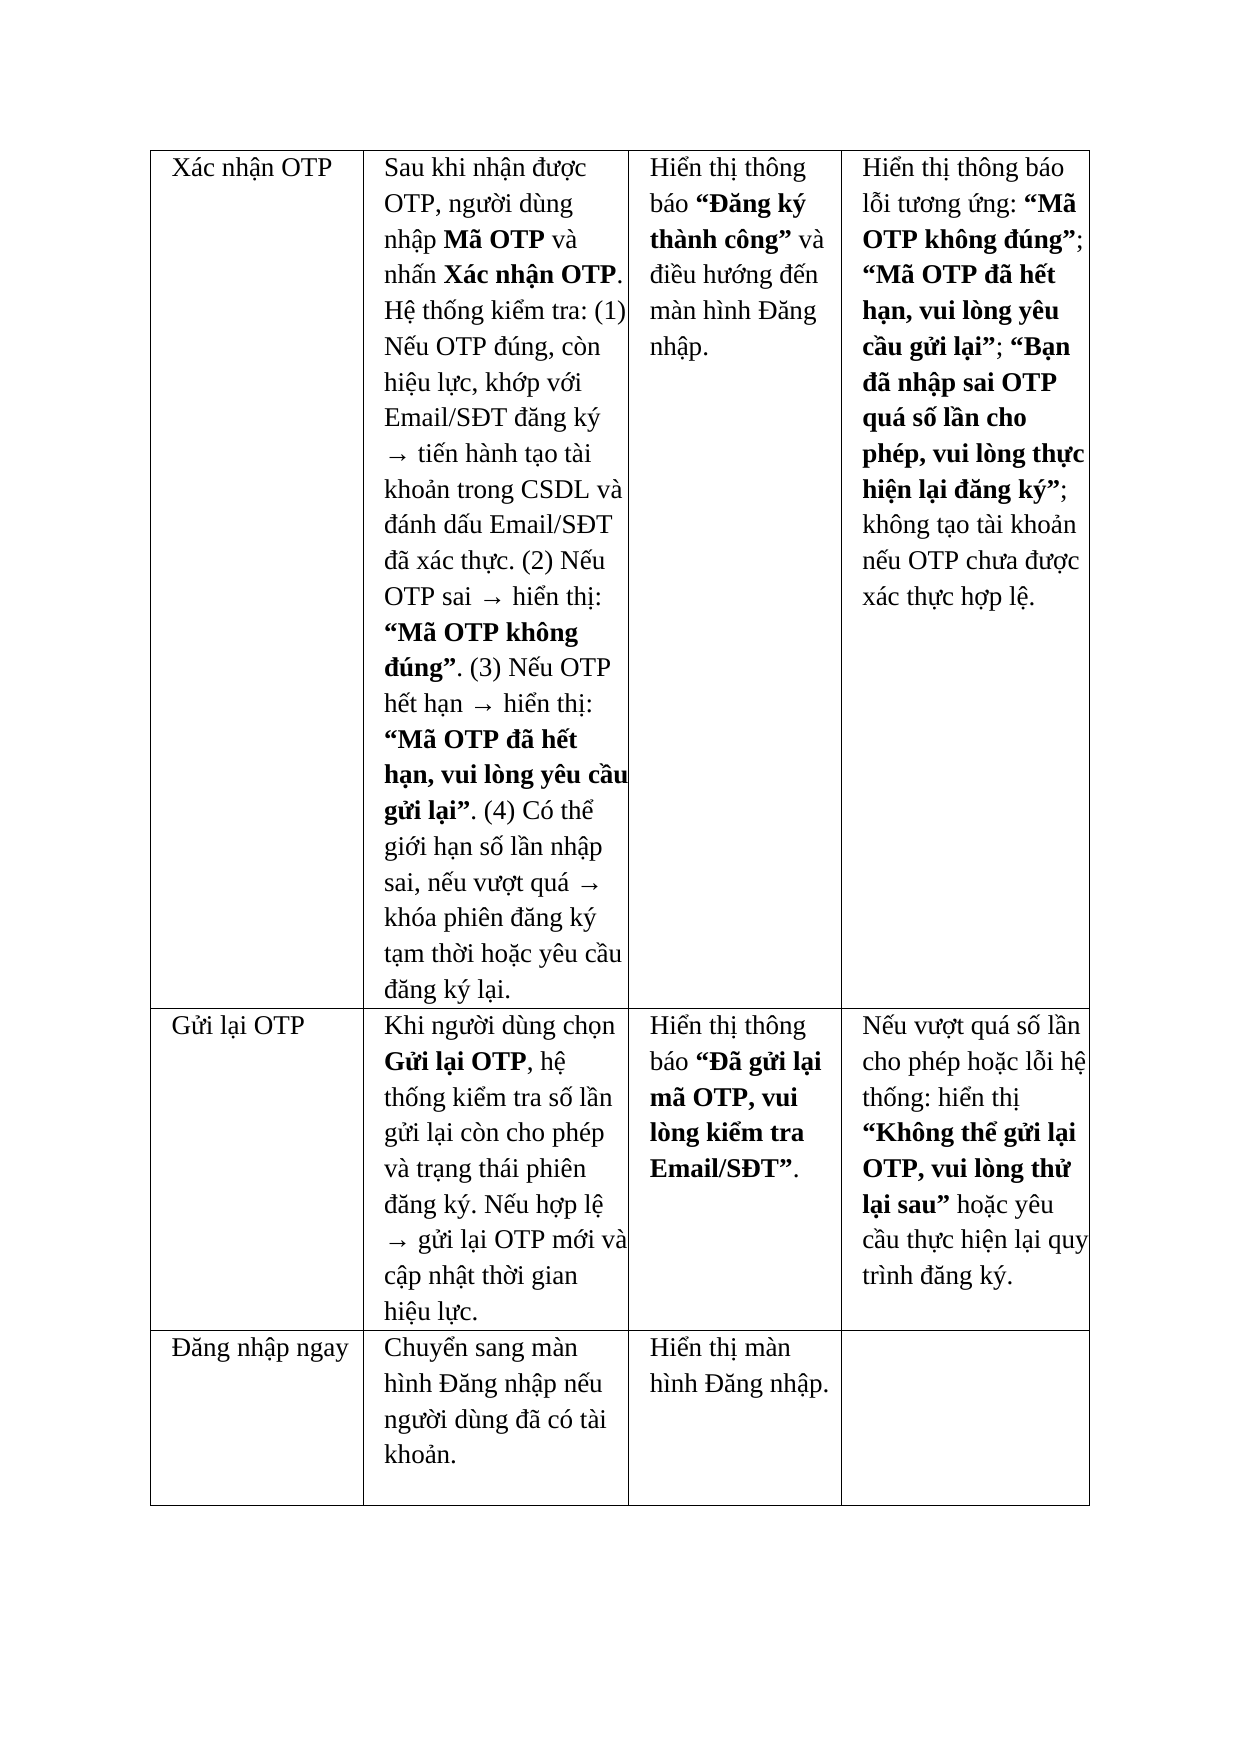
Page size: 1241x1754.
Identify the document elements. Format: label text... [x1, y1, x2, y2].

table_cell Hiển thị thông báo “Đăng ký thành công” và điều hướng đến màn hình Đăng nhập. [629, 151, 841, 1008]
table_cell Đăng nhập ngay [151, 1331, 363, 1504]
table_cell Hiển thị thông báo lỗi tương ứng: “Mã OTP không đúng”; “Mã OTP đã hết hạn, vui lòng yêu cầu gửi lại”; “Bạn đã nhập sai OTP quá số lần cho phép, vui lòng thực hiện lại đăng ký”; không tạo tài khoản nếu OTP chưa được xác thực hợp lệ. [842, 151, 1089, 1008]
table_cell Gửi lại OTP [151, 1009, 363, 1330]
table_cell Nếu vượt quá số lần cho phép hoặc lỗi hệ thống: hiển thị “Không thể gửi lại OTP, vui lòng thử lại sau” hoặc yêu cầu thực hiện lại quy trình đăng ký. [842, 1009, 1089, 1330]
table_cell Hiển thị thông báo “Đã gửi lại mã OTP, vui lòng kiểm tra Email/SĐT”. [629, 1009, 841, 1330]
table_cell [842, 1331, 1089, 1504]
table_cell Sau khi nhận được OTP, người dùng nhập Mã OTP và nhấn Xác nhận OTP. Hệ thống kiểm tra: (1) Nếu OTP đúng, còn hiệu lực, khớp với Email/SĐT đăng ký → tiến hành tạo tài khoản trong CSDL và đánh dấu Email/SĐT đã xác thực. (2) Nếu OTP sai → hiển thị: “Mã OTP không đúng”. (3) Nếu OTP hết hạn → hiển thị: “Mã OTP đã hết hạn, vui lòng yêu cầu gửi lại”. (4) Có thể giới hạn số lần nhập sai, nếu vượt quá → khóa phiên đăng ký tạm thời hoặc yêu cầu đăng ký lại. [364, 151, 628, 1008]
table_cell Chuyển sang màn hình Đăng nhập nếu người dùng đã có tài khoản. [364, 1331, 628, 1504]
table_cell Hiển thị màn hình Đăng nhập. [629, 1331, 841, 1504]
table_cell Khi người dùng chọn Gửi lại OTP, hệ thống kiểm tra số lần gửi lại còn cho phép và trạng thái phiên đăng ký. Nếu hợp lệ → gửi lại OTP mới và cập nhật thời gian hiệu lực. [364, 1009, 628, 1330]
table_cell Xác nhận OTP [151, 151, 363, 1008]
